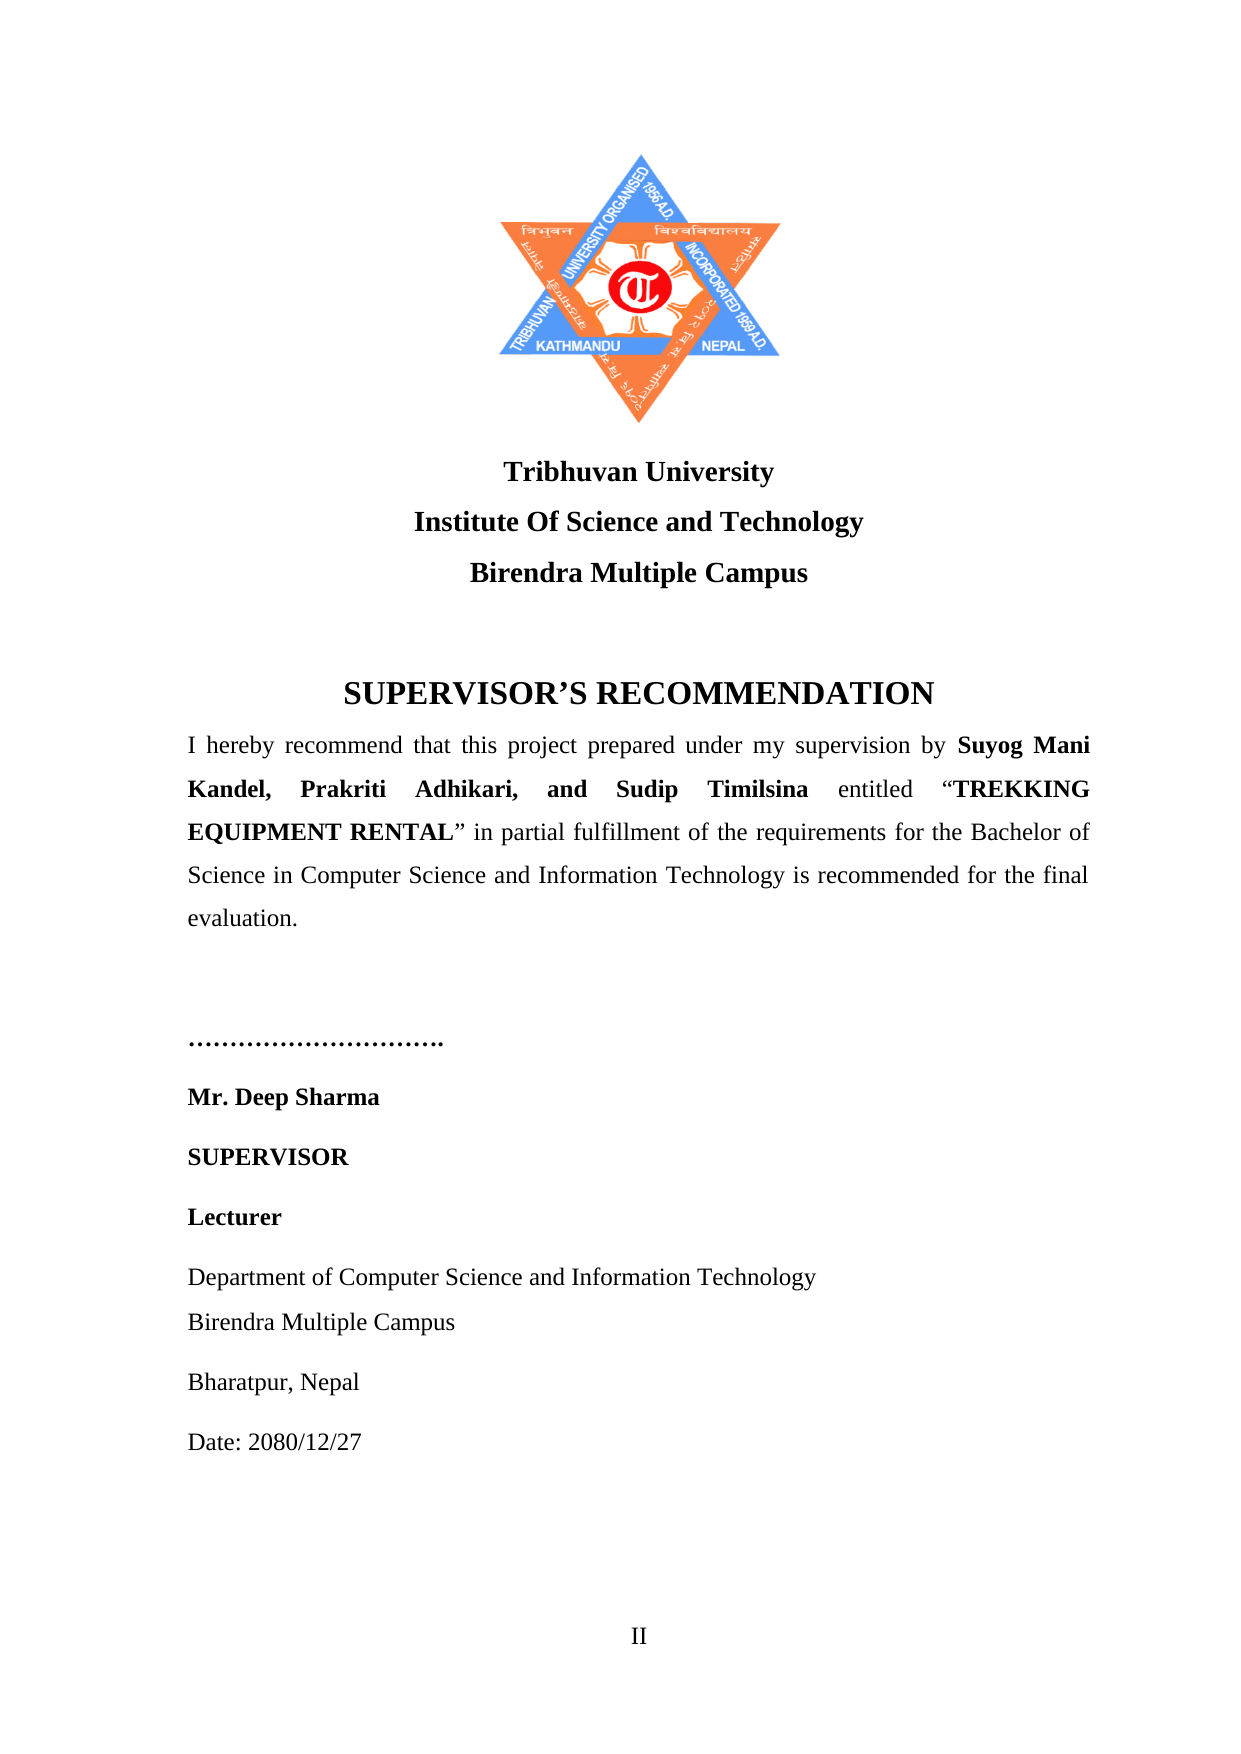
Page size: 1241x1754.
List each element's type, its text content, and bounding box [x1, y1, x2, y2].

text Mr. Deep Sharma [187, 1082, 1090, 1111]
text Birendra Multiple Campus [187, 555, 1090, 588]
subtitle SUPERVISOR’S RECOMMENDATION [187, 673, 1090, 711]
picture [496, 150, 782, 424]
text I hereby recommend that this project prepared under my supervision by Suyog Mani Kandel, Prakriti Adhikari, and Sudip Timilsina entitled “TREKKING EQUIPMENT RENTAL” in partial fulfillment of the requirements for the Bachelor of Science in Computer Science and Information Technology is recommended for the final evaluation. [187, 731, 1090, 932]
text Institute Of Science and Technology [187, 504, 1090, 538]
text Bharatpur, Nepal [187, 1367, 1090, 1396]
text …………………………. [187, 1023, 1090, 1051]
text SUPERVISOR [187, 1142, 1090, 1171]
text Lecturer [187, 1202, 1090, 1231]
text Date: 2080/12/27 [187, 1427, 1090, 1456]
text Tribhuvan University [187, 454, 1090, 488]
text Department of Computer Science and Information Technology [187, 1262, 1090, 1291]
text Birendra Multiple Campus [187, 1307, 1090, 1336]
